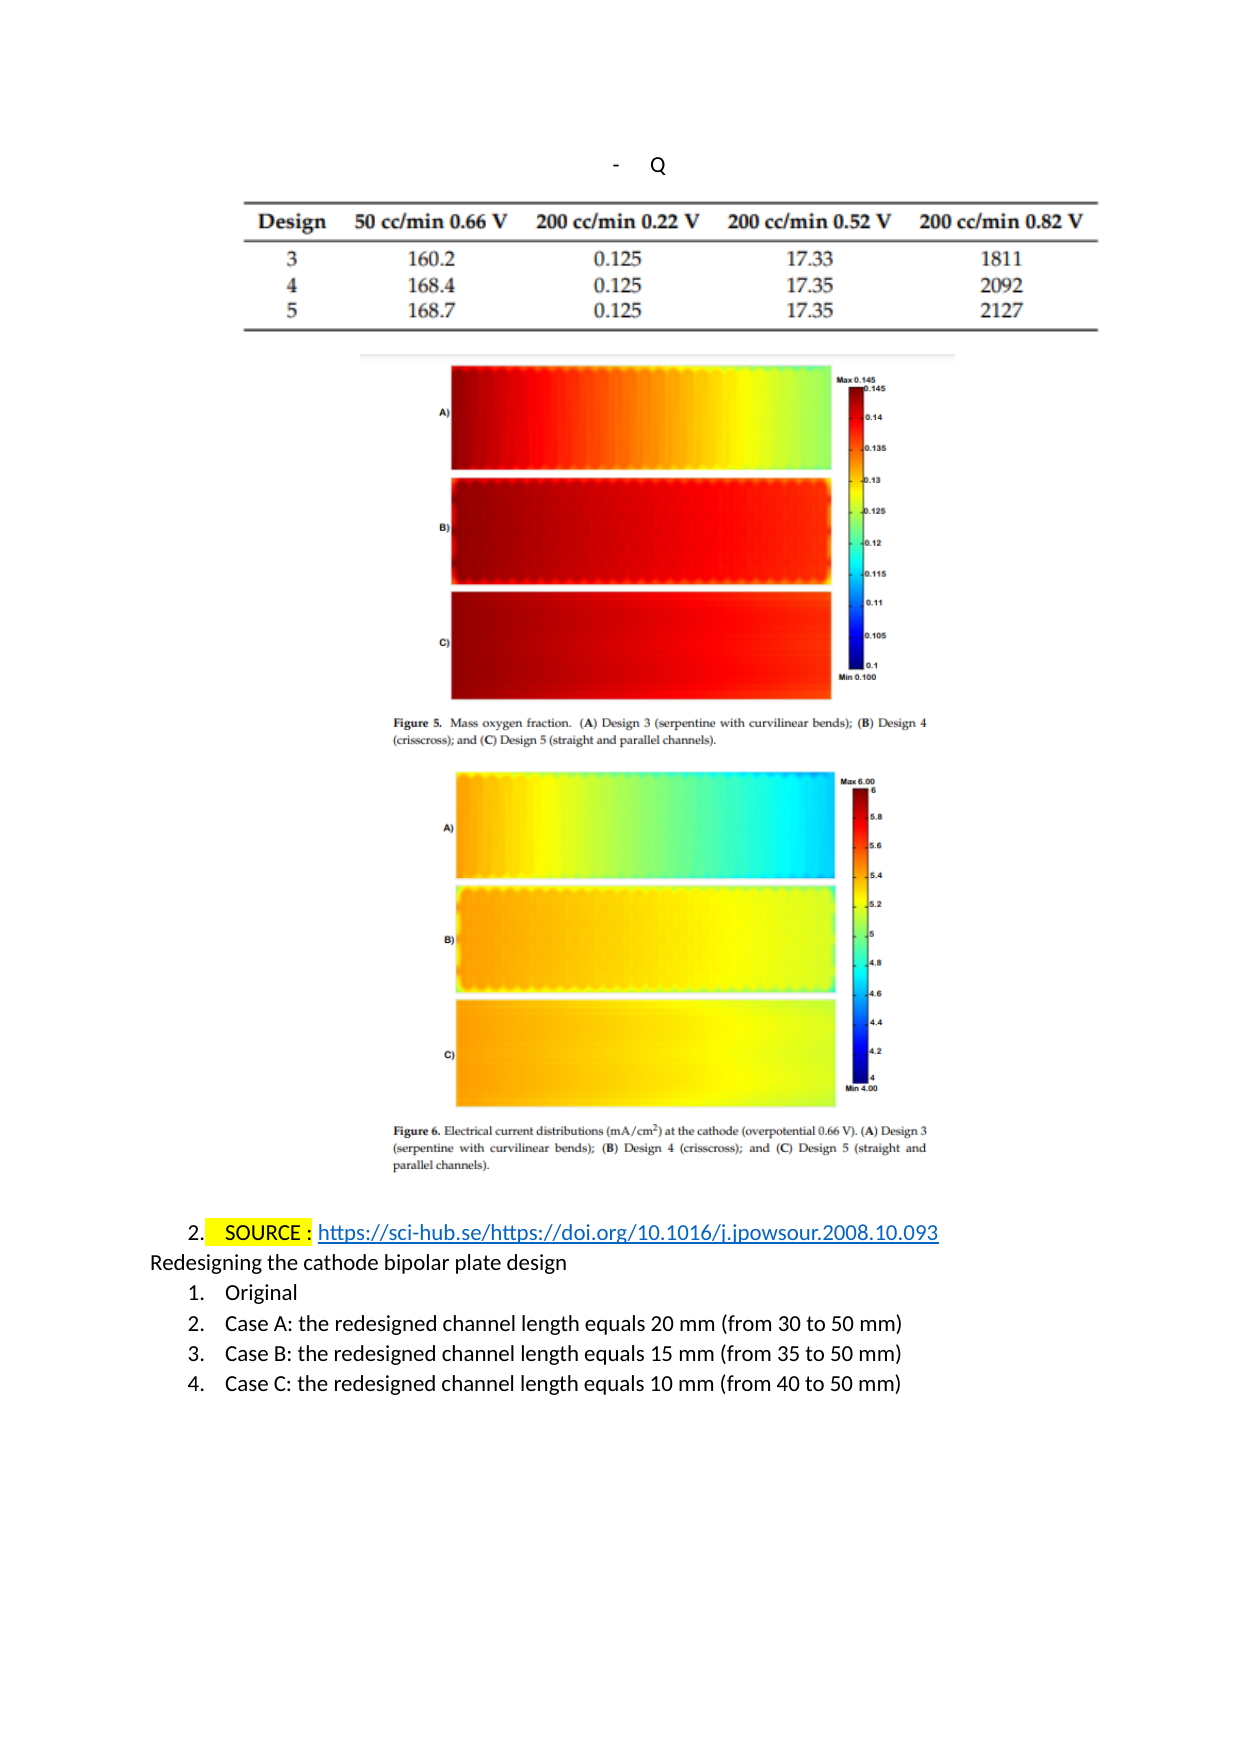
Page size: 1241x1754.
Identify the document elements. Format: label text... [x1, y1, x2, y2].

list SOURCE : https://sci-hub.se/https://doi.org/10.1016/j.jpowsour.2008.10.093 [312, 1218, 1090, 1246]
list Case B: the redesigned channel length equals 15 mm (from 35 to 50 mm) [187, 1339, 1090, 1367]
list Case C: the redesigned channel length equals 10 mm (from 40 to 50 mm) [187, 1369, 1090, 1397]
picture [225, 180, 1133, 352]
text Redesigning the cathode bipolar plate design [150, 1248, 1090, 1276]
list Case A: the redesigned channel length equals 20 mm (from 30 to 50 mm) [187, 1309, 1090, 1337]
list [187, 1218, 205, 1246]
picture [360, 354, 955, 1186]
list Original [187, 1278, 1090, 1306]
